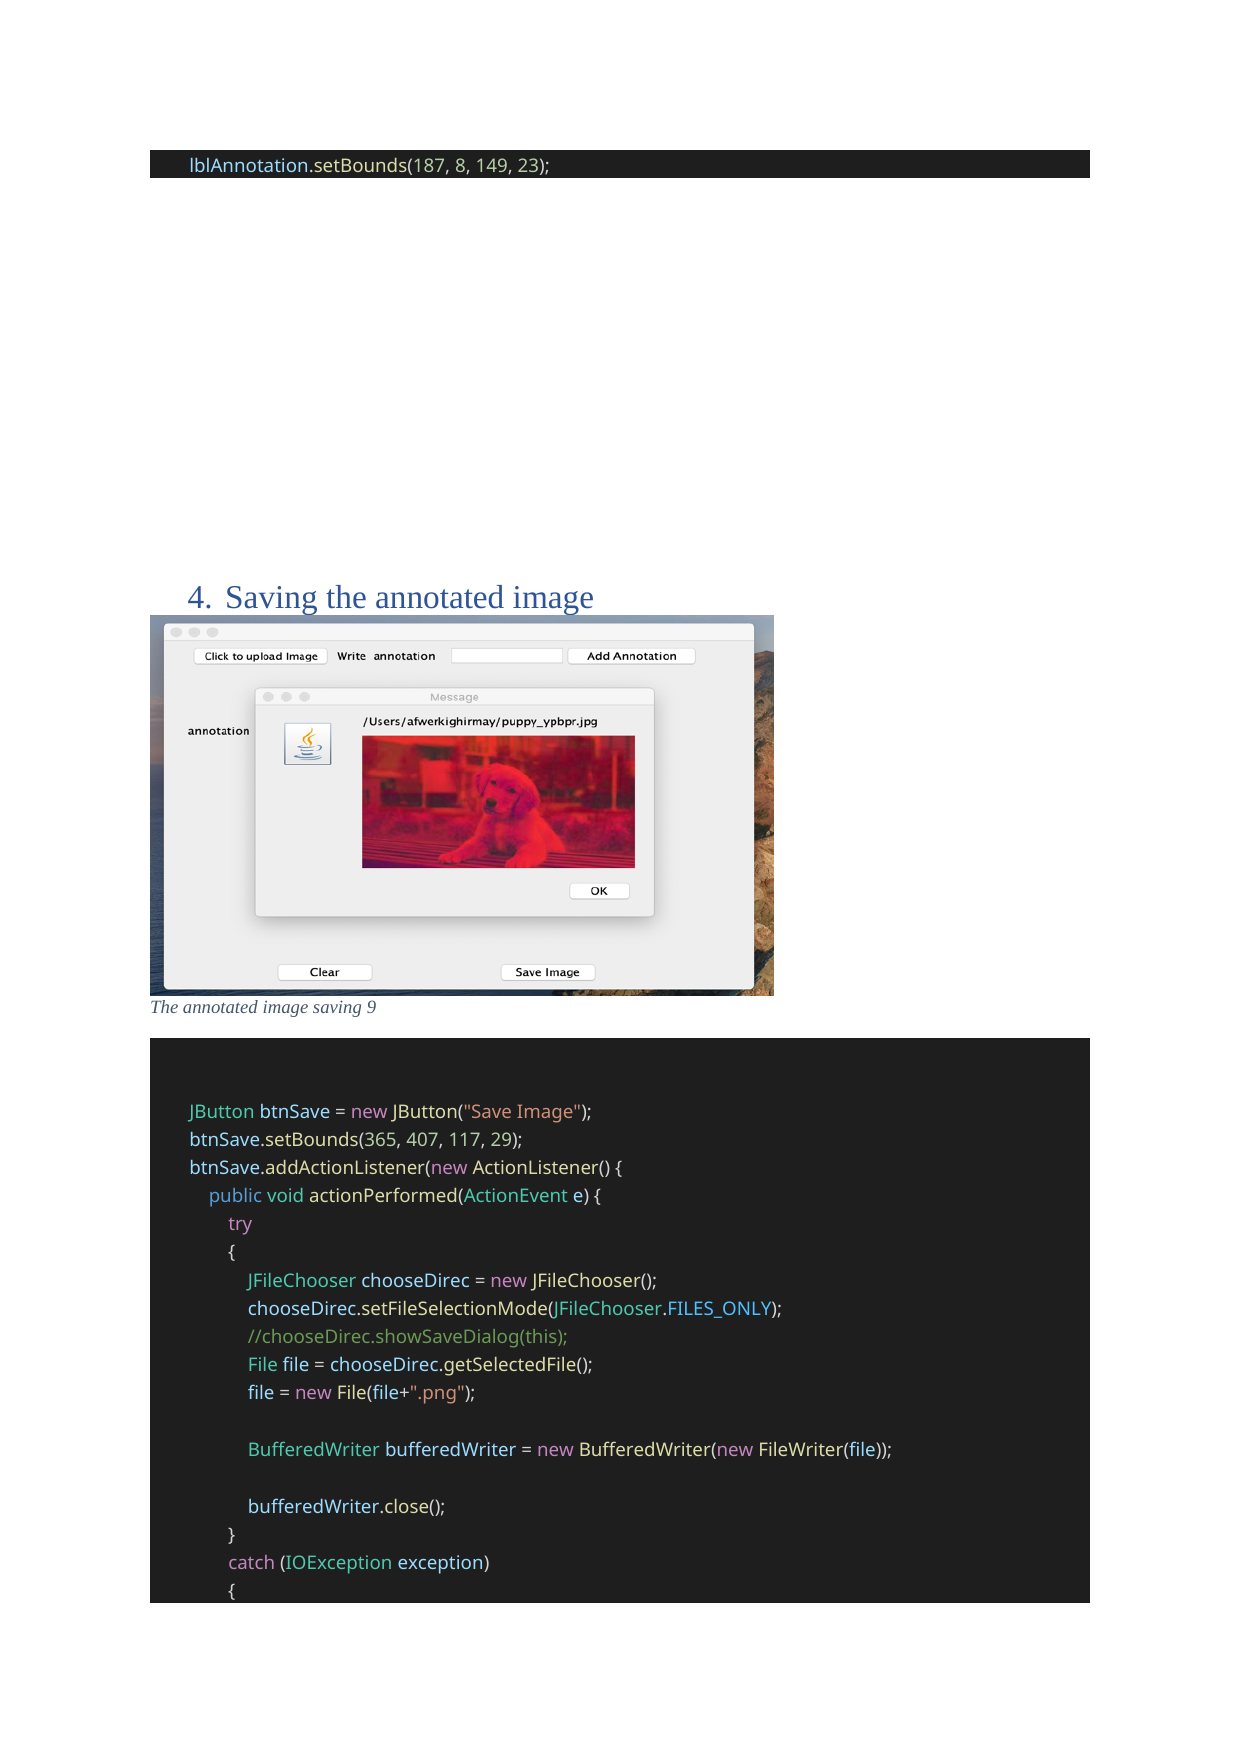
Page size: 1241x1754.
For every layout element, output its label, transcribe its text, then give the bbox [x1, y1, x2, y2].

text JButton btnSave = new JButton("Save Image"); [150, 1096, 1090, 1124]
text BufferedWriter bufferedWriter = new BufferedWriter(new FileWriter(file)); [150, 1434, 1090, 1462]
subtitle Saving the annotated image [187, 577, 1090, 615]
text } [150, 1519, 1090, 1547]
text chooseDirec.setFileSelectionMode(JFileChooser.FILES_ONLY); [150, 1292, 1090, 1321]
text bufferedWriter.close(); [150, 1491, 1090, 1519]
text { [150, 1575, 1090, 1603]
picture [150, 615, 774, 996]
text public void actionPerformed(ActionEvent e) { [150, 1180, 1090, 1208]
text lblAnnotation.setBounds(187, 8, 149, 23); [150, 150, 1090, 178]
text File file = chooseDirec.getSelectedFile(); [150, 1349, 1090, 1377]
text { [150, 1236, 1090, 1264]
text catch (IOException exception) [150, 1547, 1090, 1575]
text JFileChooser chooseDirec = new JFileChooser(); [150, 1264, 1090, 1292]
text try [150, 1208, 1090, 1236]
text btnSave.setBounds(365, 407, 117, 29); [150, 1124, 1090, 1152]
text file = new File(file+".png"); [150, 1377, 1090, 1405]
text //chooseDirec.showSaveDialog(this); [150, 1321, 1090, 1349]
text btnSave.addActionListener(new ActionListener() { [150, 1152, 1090, 1180]
